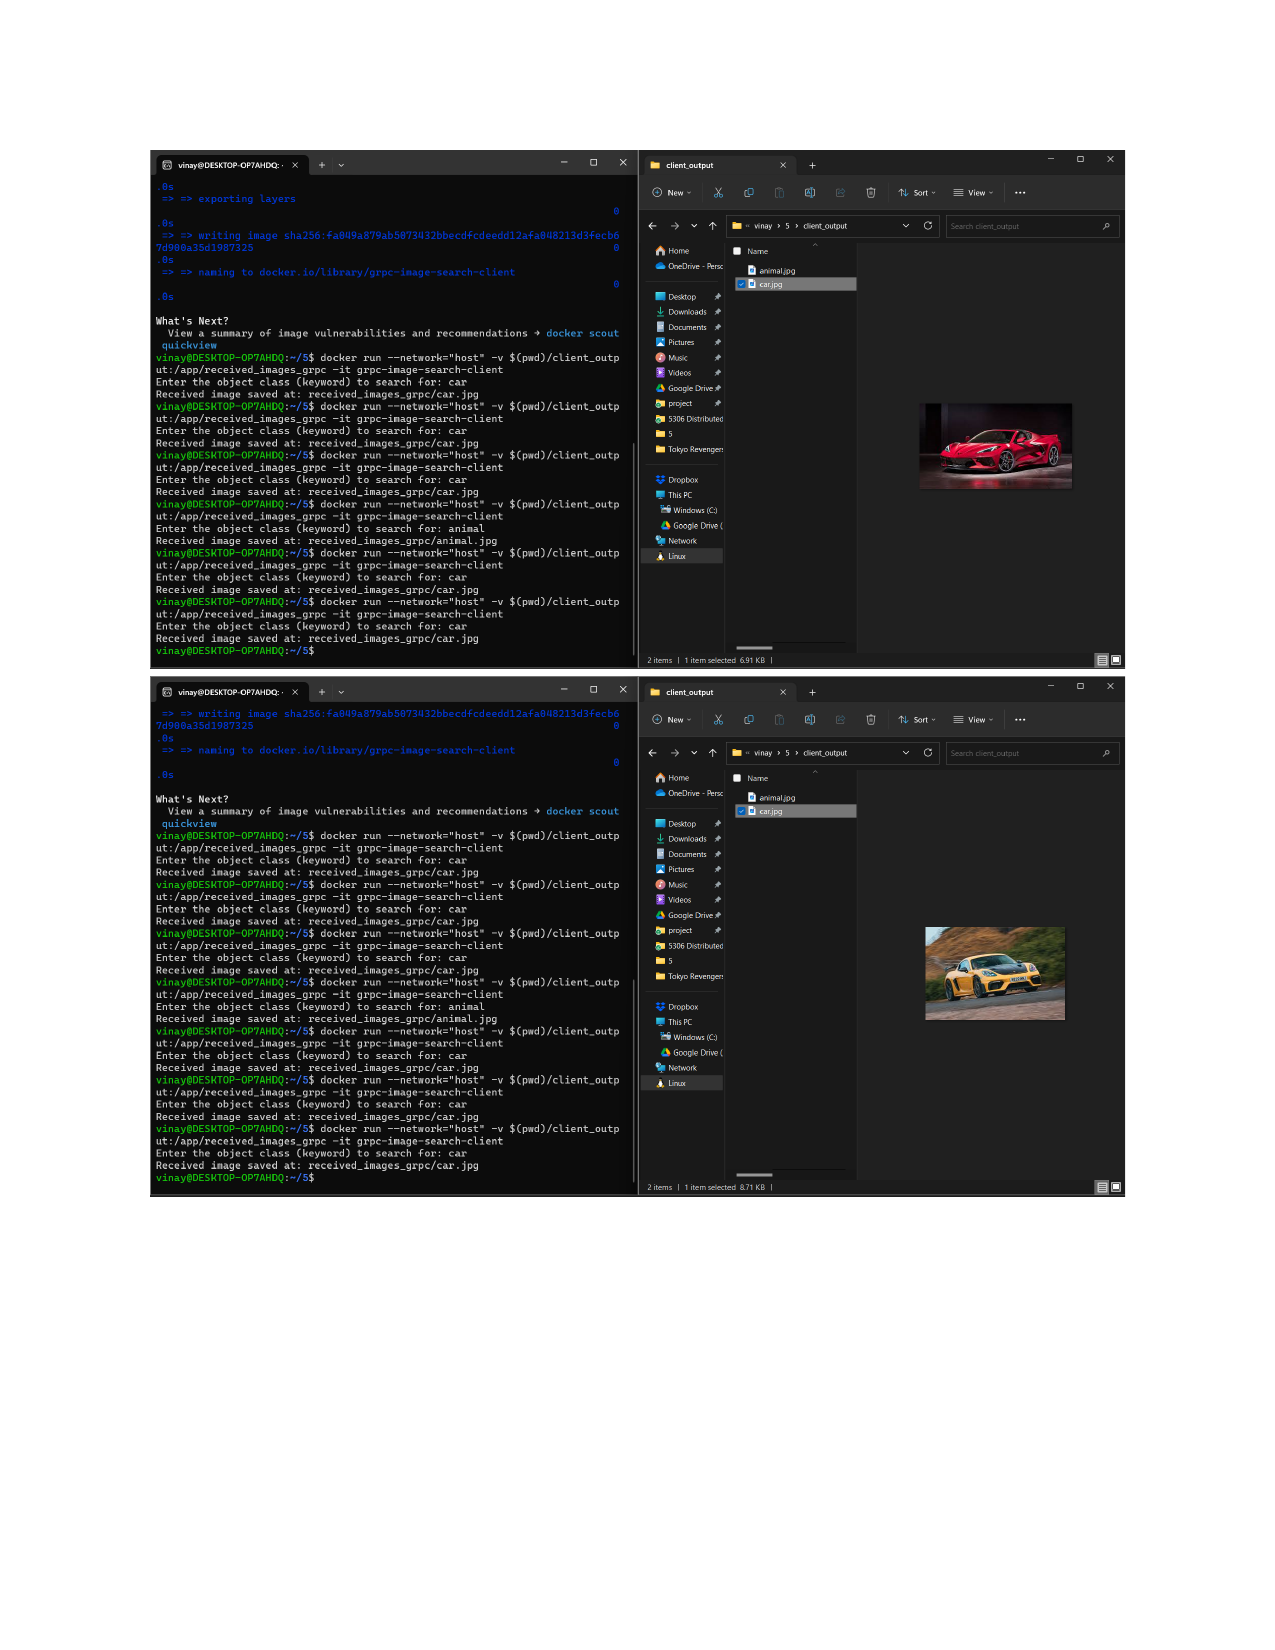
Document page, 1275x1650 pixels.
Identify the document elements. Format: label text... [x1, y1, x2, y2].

picture [150, 676, 1125, 1197]
picture [150, 150, 1125, 669]
